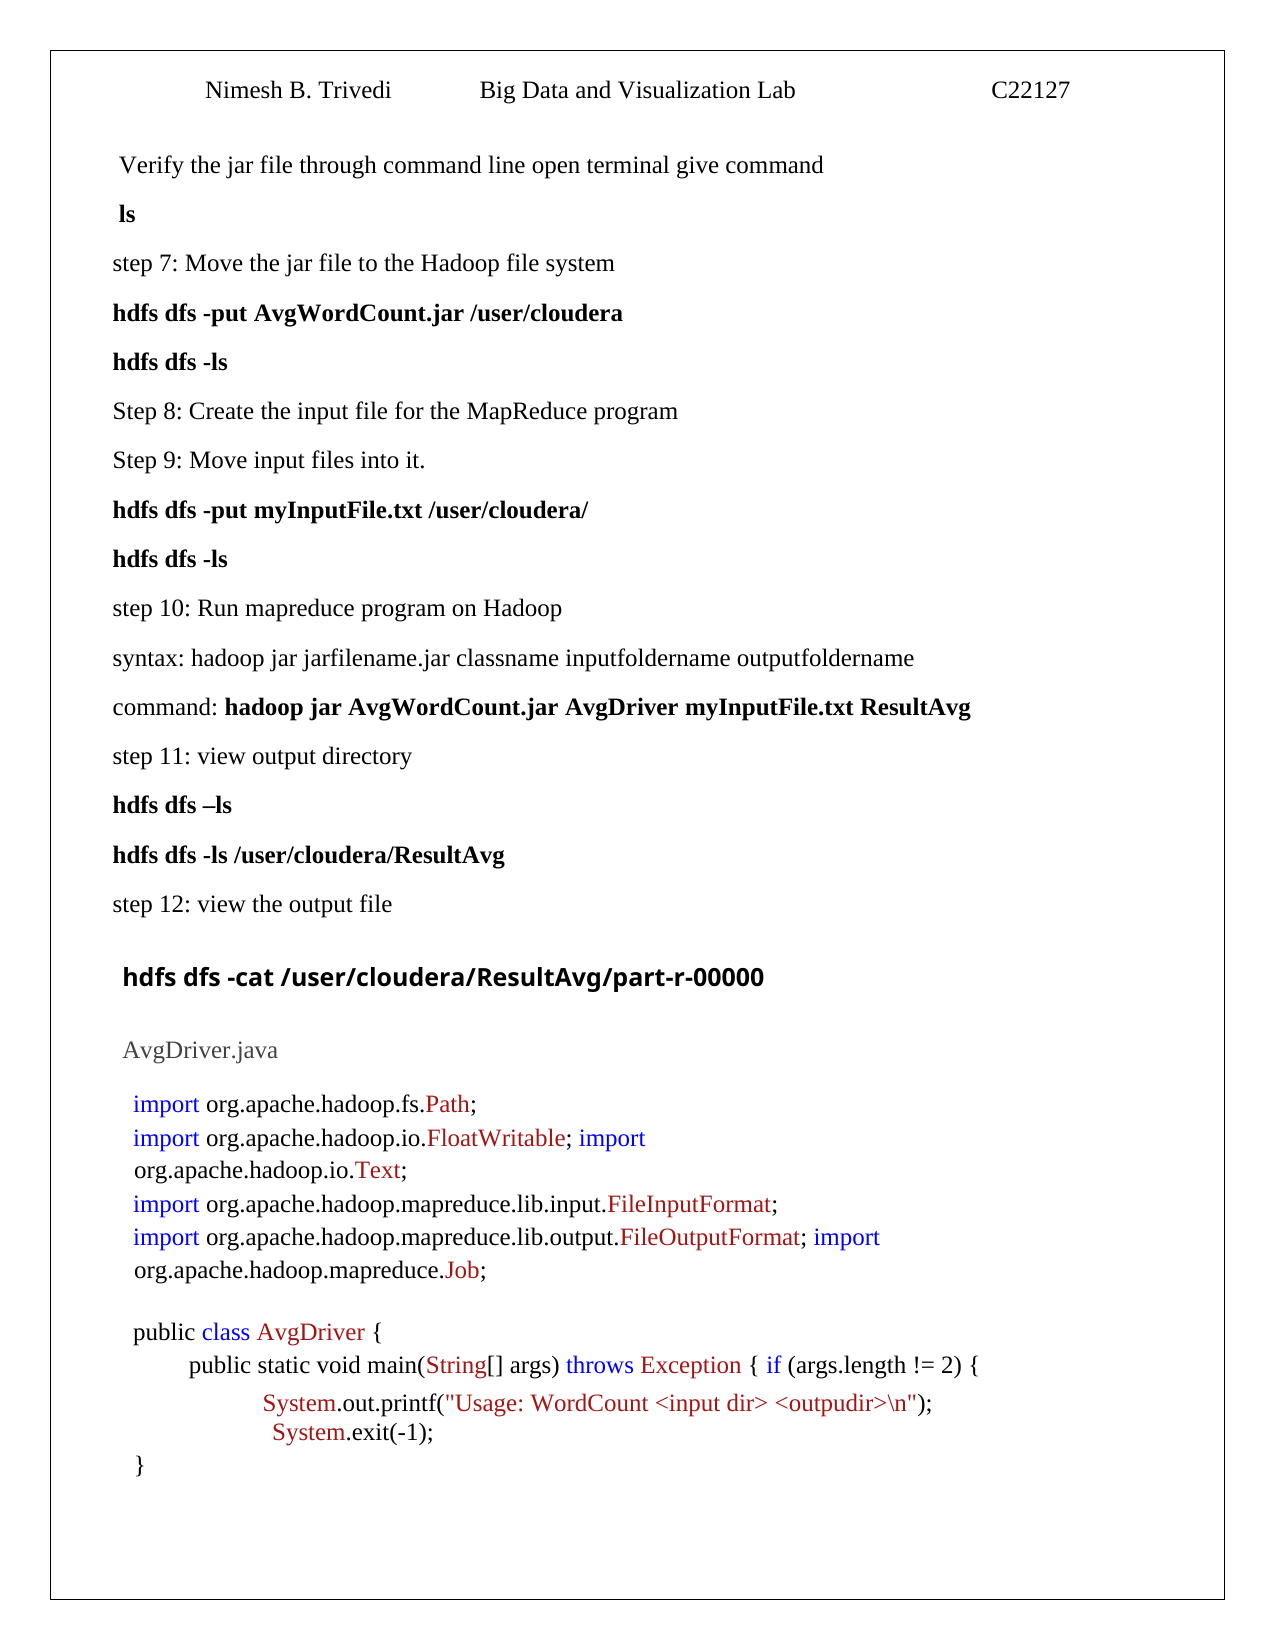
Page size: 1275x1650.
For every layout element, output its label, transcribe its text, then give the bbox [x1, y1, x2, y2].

text ls [112, 199, 1162, 228]
text hdfs dfs -ls [112, 544, 1162, 573]
text command: hadoop jar AvgWordCount.jar AvgDriver myInputFile.txt ResultAvg [112, 692, 1162, 721]
text hdfs dfs –ls [112, 791, 1162, 819]
subtitle hdfs dfs -cat /user/cloudera/ResultAvg/part-r-00000 [122, 959, 1162, 993]
text Verify the jar file through command line open terminal give command [112, 150, 1162, 179]
text hdfs dfs -put AvgWordCount.jar /user/cloudera [112, 298, 1162, 327]
text import org.apache.hadoop.io.FloatWritable; import org.apache.hadoop.io.Text; [133, 1123, 726, 1184]
text hdfs dfs -ls /user/cloudera/ResultAvg [112, 840, 1162, 868]
text Step 8: Create the input file for the MapReduce program [112, 396, 1162, 425]
subtitle AvgDriver.java [122, 1035, 1162, 1064]
text syntax: hadoop jar jarfilename.jar classname inputfoldername outputfoldername [112, 643, 1162, 671]
text System.exit(-1); [122, 1417, 1162, 1445]
text step 12: view the output file [112, 889, 1162, 918]
text step 11: view output directory [112, 741, 1162, 770]
text System.out.printf("Usage: WordCount <input dir> <outpudir>\n"); [187, 1388, 1162, 1417]
text public static void main(String[] args) throws Exception { if (args.length != 2) { [189, 1351, 987, 1379]
text hdfs dfs -ls [112, 347, 1162, 376]
text hdfs dfs -put myInputFile.txt /user/cloudera/ [112, 495, 1162, 524]
text import org.apache.hadoop.mapreduce.lib.output.FileOutputFormat; import org.apache.hadoop.mapreduce.Job; [133, 1222, 1014, 1284]
text Step 9: Move input files into it. [112, 446, 1162, 474]
text step 7: Move the jar file to the Hadoop file system [112, 248, 1162, 277]
text } [134, 1450, 1162, 1478]
text import org.apache.hadoop.mapreduce.lib.input.FileInputFormat; [133, 1189, 1162, 1217]
text public class AvgDriver { [133, 1317, 1162, 1346]
text import org.apache.hadoop.fs.Path; [133, 1089, 1162, 1118]
text step 10: Run mapreduce program on Hadoop [112, 593, 1162, 622]
